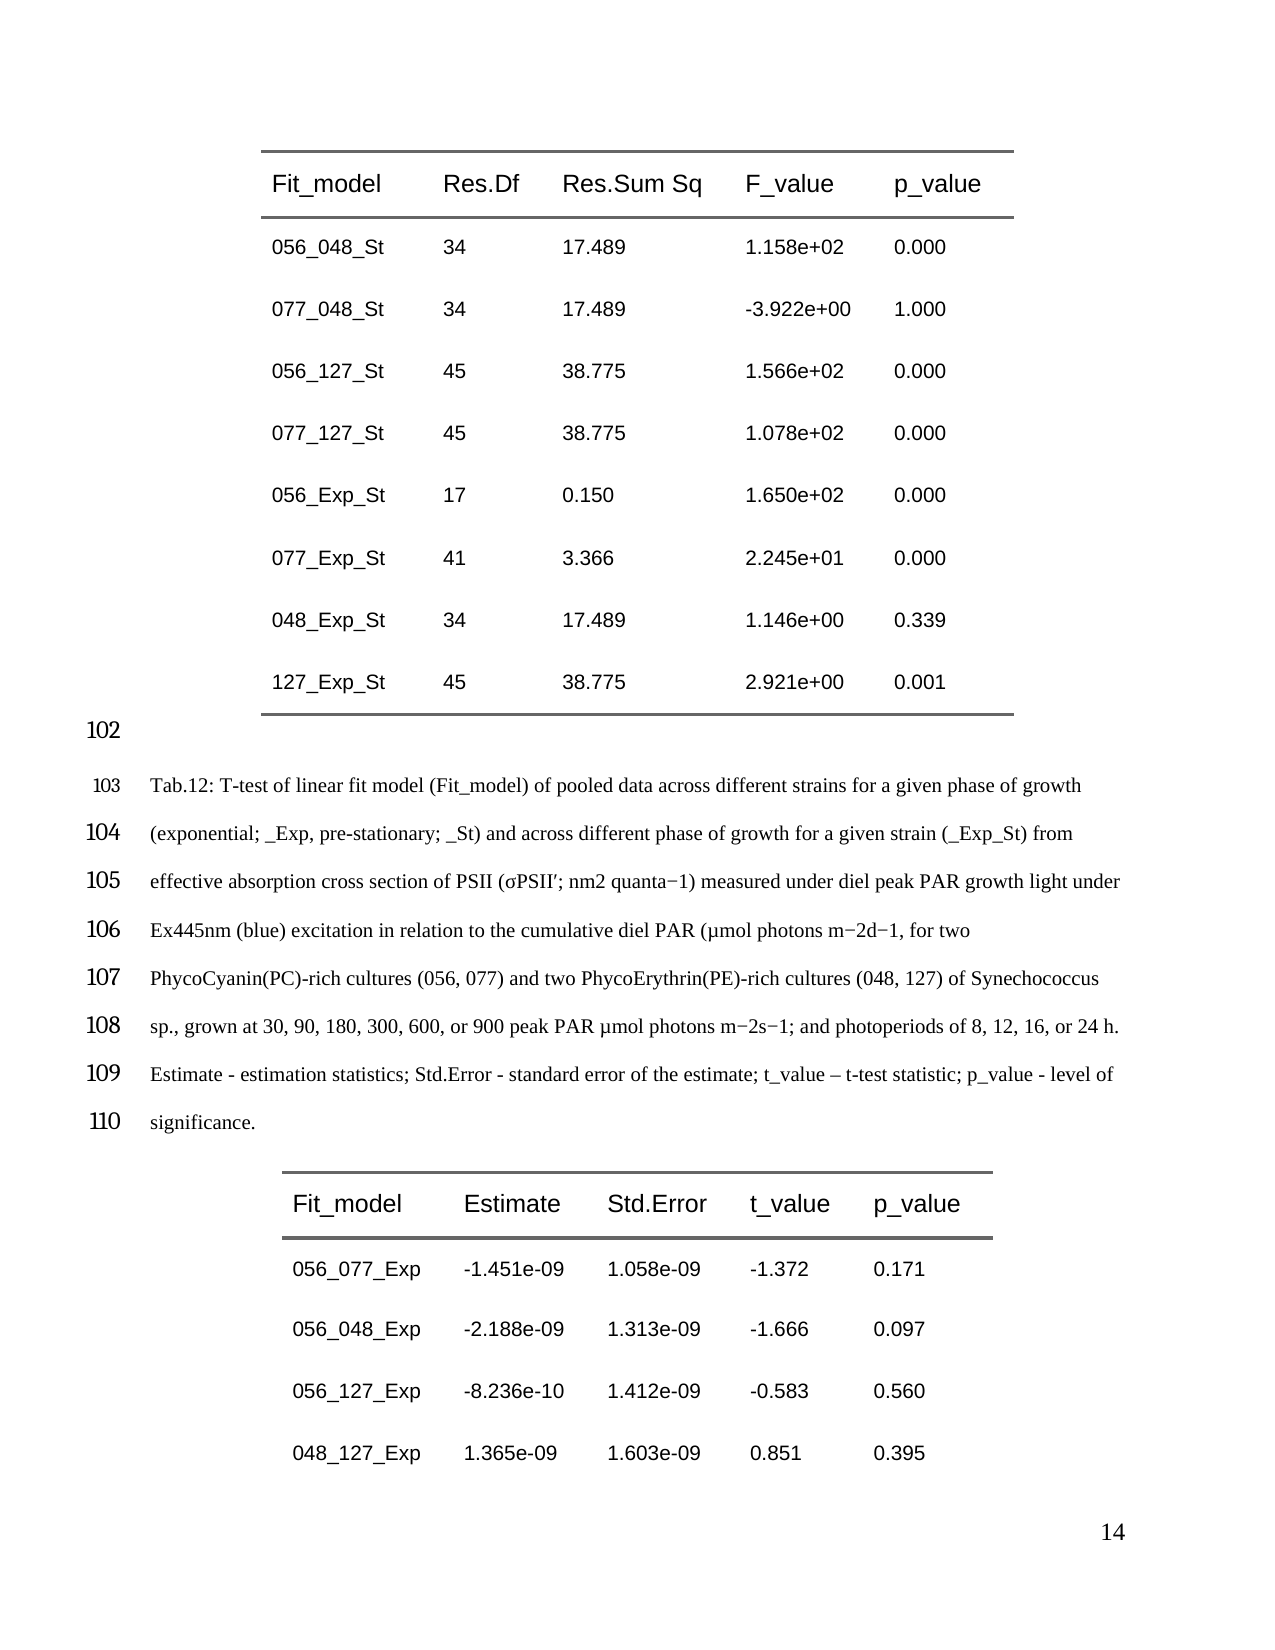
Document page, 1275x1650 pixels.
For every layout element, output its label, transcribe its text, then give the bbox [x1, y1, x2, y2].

table_cell 17.489 [552, 278, 735, 340]
table_cell 0.171 [863, 1240, 993, 1298]
table_cell 0.000 [884, 526, 1014, 588]
table_cell 34 [433, 589, 552, 651]
table_header p_value [863, 1174, 993, 1236]
table_header Fit_model [282, 1174, 453, 1236]
table_cell 41 [433, 526, 552, 588]
table_cell 45 [433, 651, 552, 713]
table_cell 1.365e-09 [453, 1422, 597, 1484]
table_cell 077_127_St [261, 402, 432, 464]
table_cell 1.650e+02 [735, 464, 883, 526]
table_cell 17.489 [552, 219, 735, 278]
table_cell 3.366 [552, 526, 735, 588]
table_header Std.Error [597, 1174, 739, 1236]
table_cell 0.339 [884, 589, 1014, 651]
table_cell 056_077_Exp [282, 1240, 453, 1298]
table_cell 1.566e+02 [735, 340, 883, 402]
table_cell 2.245e+01 [735, 526, 883, 588]
table_cell 0.001 [884, 651, 1014, 713]
table_cell 1.158e+02 [735, 219, 883, 278]
table_cell 056_127_St [261, 340, 432, 402]
table_cell -1.451e-09 [453, 1240, 597, 1298]
table_header Fit_model [261, 153, 432, 216]
table_cell 0.395 [863, 1422, 993, 1484]
table_cell 17 [433, 464, 552, 526]
table_cell 056_048_Exp [282, 1298, 453, 1360]
table_cell 1.058e-09 [597, 1240, 739, 1298]
table_cell 0.000 [884, 340, 1014, 402]
table_cell 17.489 [552, 589, 735, 651]
table_cell 056_Exp_St [261, 464, 432, 526]
table_cell 0.851 [739, 1422, 863, 1484]
table_cell 38.775 [552, 402, 735, 464]
table_header Estimate [453, 1174, 597, 1236]
table_header Res.Df [433, 153, 552, 216]
table_cell 2.921e+00 [735, 651, 883, 713]
table_cell 0.000 [884, 219, 1014, 278]
table_header F_value [735, 153, 883, 216]
table_cell -1.372 [739, 1240, 863, 1298]
table_cell 0.000 [884, 464, 1014, 526]
table_cell -3.922e+00 [735, 278, 883, 340]
table_header Res.Sum Sq [552, 153, 735, 216]
table_cell 0.150 [552, 464, 735, 526]
table_header p_value [884, 153, 1014, 216]
table_cell 38.775 [552, 651, 735, 713]
table_cell -2.188e-09 [453, 1298, 597, 1360]
table_cell -8.236e-10 [453, 1360, 597, 1422]
text Tab.12: T-test of linear fit model (Fit_model) of pooled data across different strains for a given phase of growth (exponential; _Exp, pre-stationary; _St) and across different phase of growth for a given strain (_Exp_St) from effective absorption cross section of PSII (σPSIIʹ; nm2 quanta−1) measured under diel peak PAR growth light under Ex445nm (blue) excitation in relation to the cumulative diel PAR (µmol photons m−2d−1, for two PhycoCyanin(PC)-rich cultures (056, 077) and two PhycoErythrin(PE)-rich cultures (048, 127) of Synechococcus sp., grown at 30, 90, 180, 300, 600, or 900 peak PAR µmol photons m−2s−1; and photoperiods of 8, 12, 16, or 24 h. Estimate - estimation statistics; Std.Error - standard error of the estimate; t_value – t-test statistic; p_value - level of significance. [150, 773, 1125, 1134]
table_cell 077_Exp_St [261, 526, 432, 588]
table_cell 127_Exp_St [261, 651, 432, 713]
table_cell 077_048_St [261, 278, 432, 340]
table_cell -0.583 [739, 1360, 863, 1422]
table_cell 45 [433, 340, 552, 402]
table_header t_value [739, 1174, 863, 1236]
table_cell 34 [433, 278, 552, 340]
table_cell 1.146e+00 [735, 589, 883, 651]
table_cell 0.000 [884, 402, 1014, 464]
table_cell 0.097 [863, 1298, 993, 1360]
table_cell 056_127_Exp [282, 1360, 453, 1422]
table_cell 056_048_St [261, 219, 432, 278]
table_cell 1.313e-09 [597, 1298, 739, 1360]
table_cell 34 [433, 219, 552, 278]
table_cell 048_Exp_St [261, 589, 432, 651]
table_cell 0.560 [863, 1360, 993, 1422]
table_cell 45 [433, 402, 552, 464]
table_cell 38.775 [552, 340, 735, 402]
table_cell 1.000 [884, 278, 1014, 340]
table_cell 1.412e-09 [597, 1360, 739, 1422]
table_cell 1.603e-09 [597, 1422, 739, 1484]
table_cell -1.666 [739, 1298, 863, 1360]
table_cell 048_127_Exp [282, 1422, 453, 1484]
table_cell 1.078e+02 [735, 402, 883, 464]
